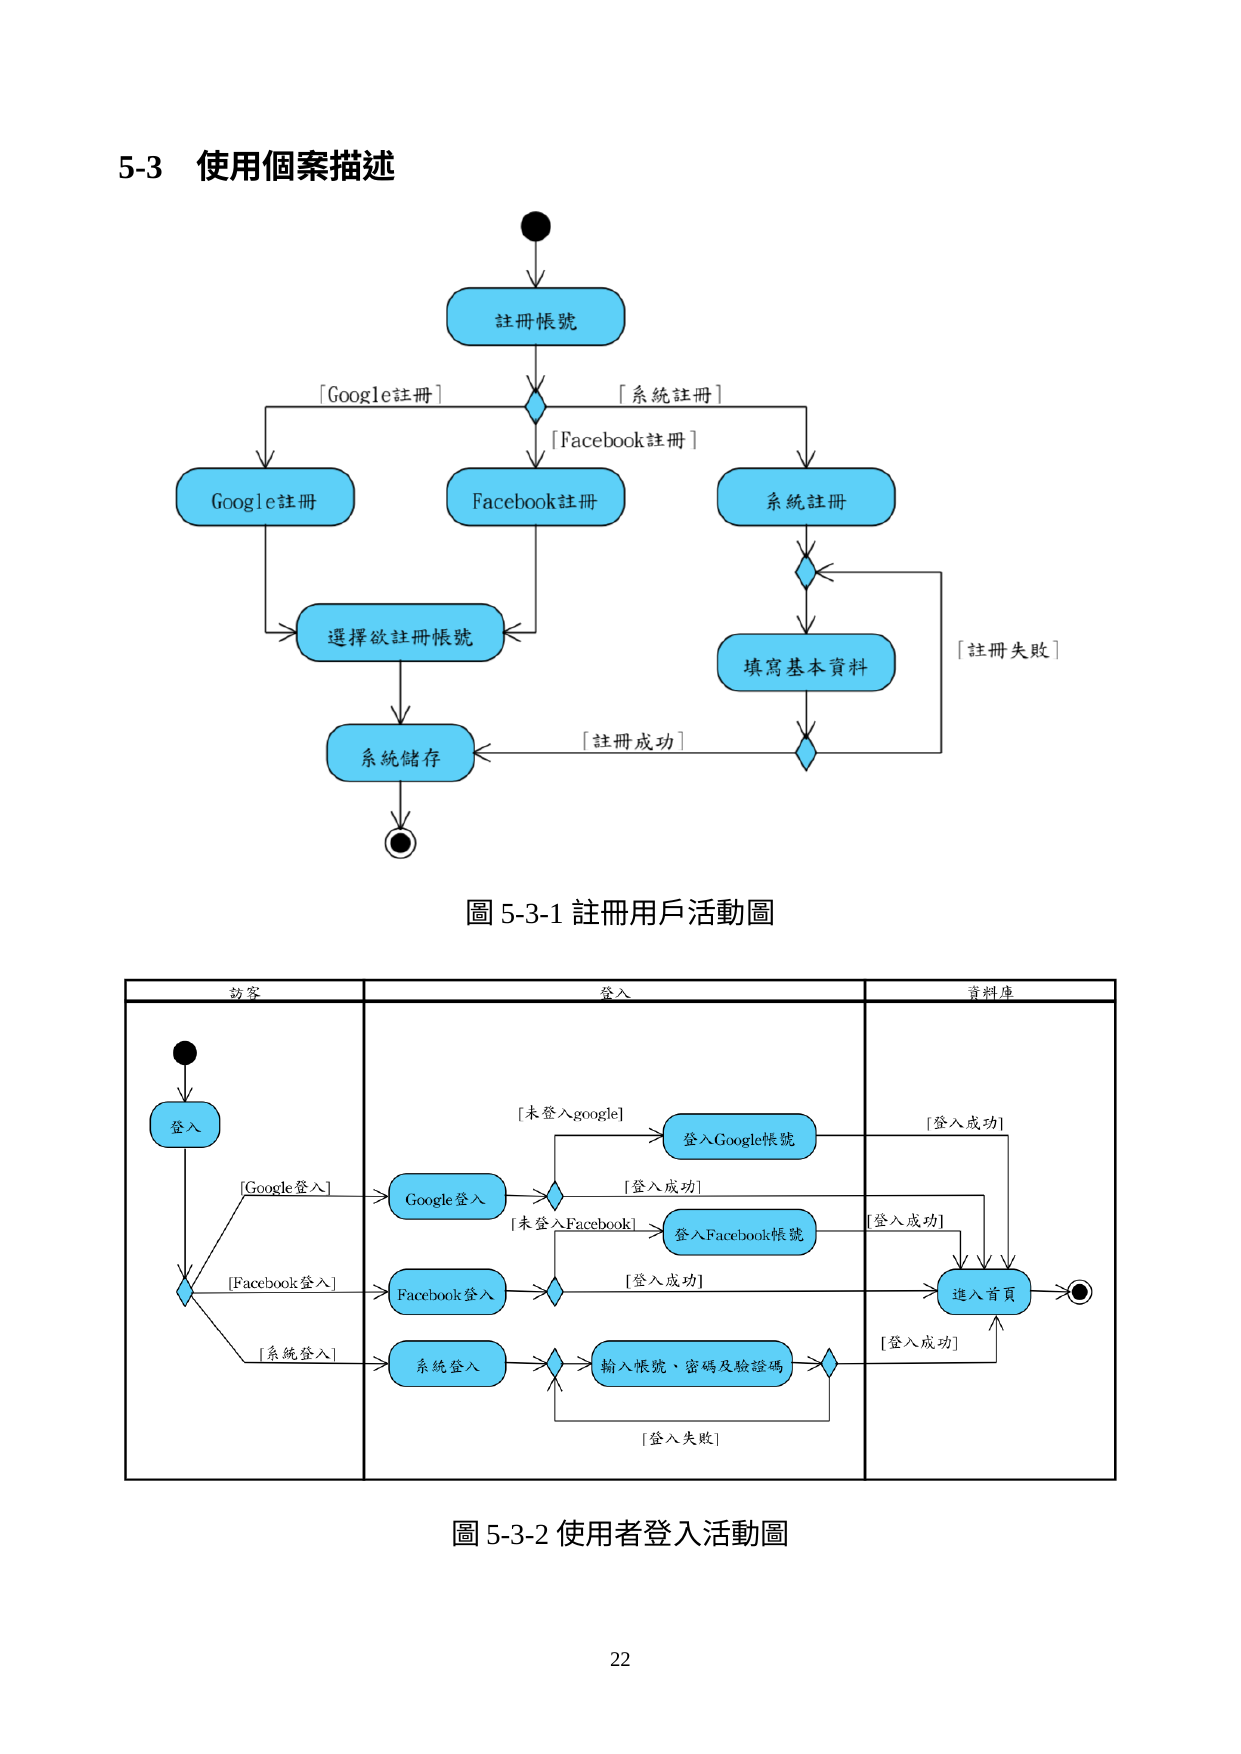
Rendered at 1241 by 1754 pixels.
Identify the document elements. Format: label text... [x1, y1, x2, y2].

picture [155, 202, 1085, 872]
text 圖5-3-2 使用者登入活動圖 [118, 1498, 1122, 1556]
text 5-3 使用個案描述 [118, 127, 1122, 202]
text 圖5-3-1 註冊用戶活動圖 [118, 877, 1122, 935]
picture [118, 972, 1123, 1486]
